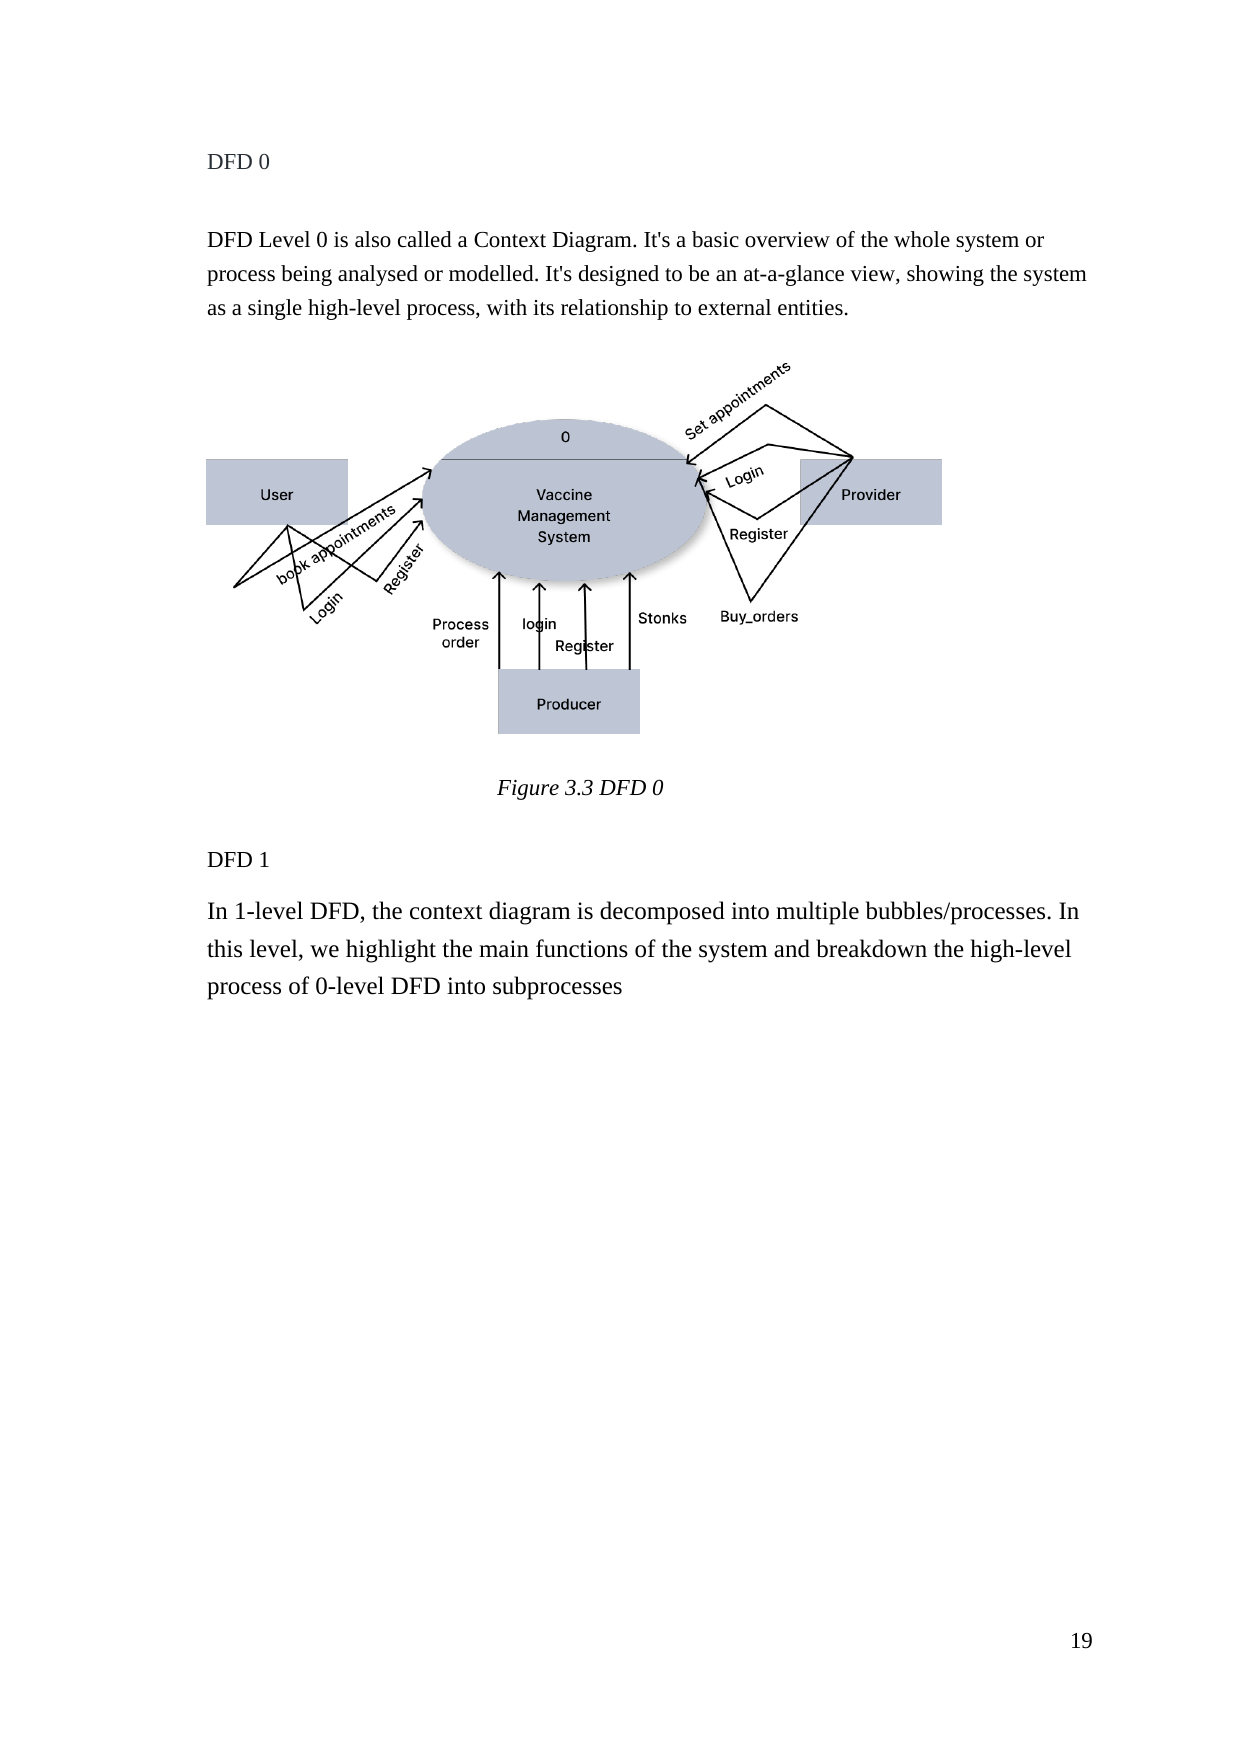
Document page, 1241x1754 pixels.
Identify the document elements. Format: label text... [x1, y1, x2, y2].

text In 1-level DFD, the context diagram is decomposed into multiple bubbles/processes. In this level, we highlight the main functions of the system and breakdown the high-level process of 0-level DFD into subprocesses [207, 896, 1092, 1000]
text DFD 0 [207, 148, 1092, 174]
text DFD Level 0 is also called a Context Diagram. It's a basic overview of the whole system or process being analysed or modelled. It's designed to be an at-a-glance view, showing the system as a single high-level process, with its relationship to external entities. [207, 226, 1092, 320]
text DFD 1 [207, 846, 1092, 872]
